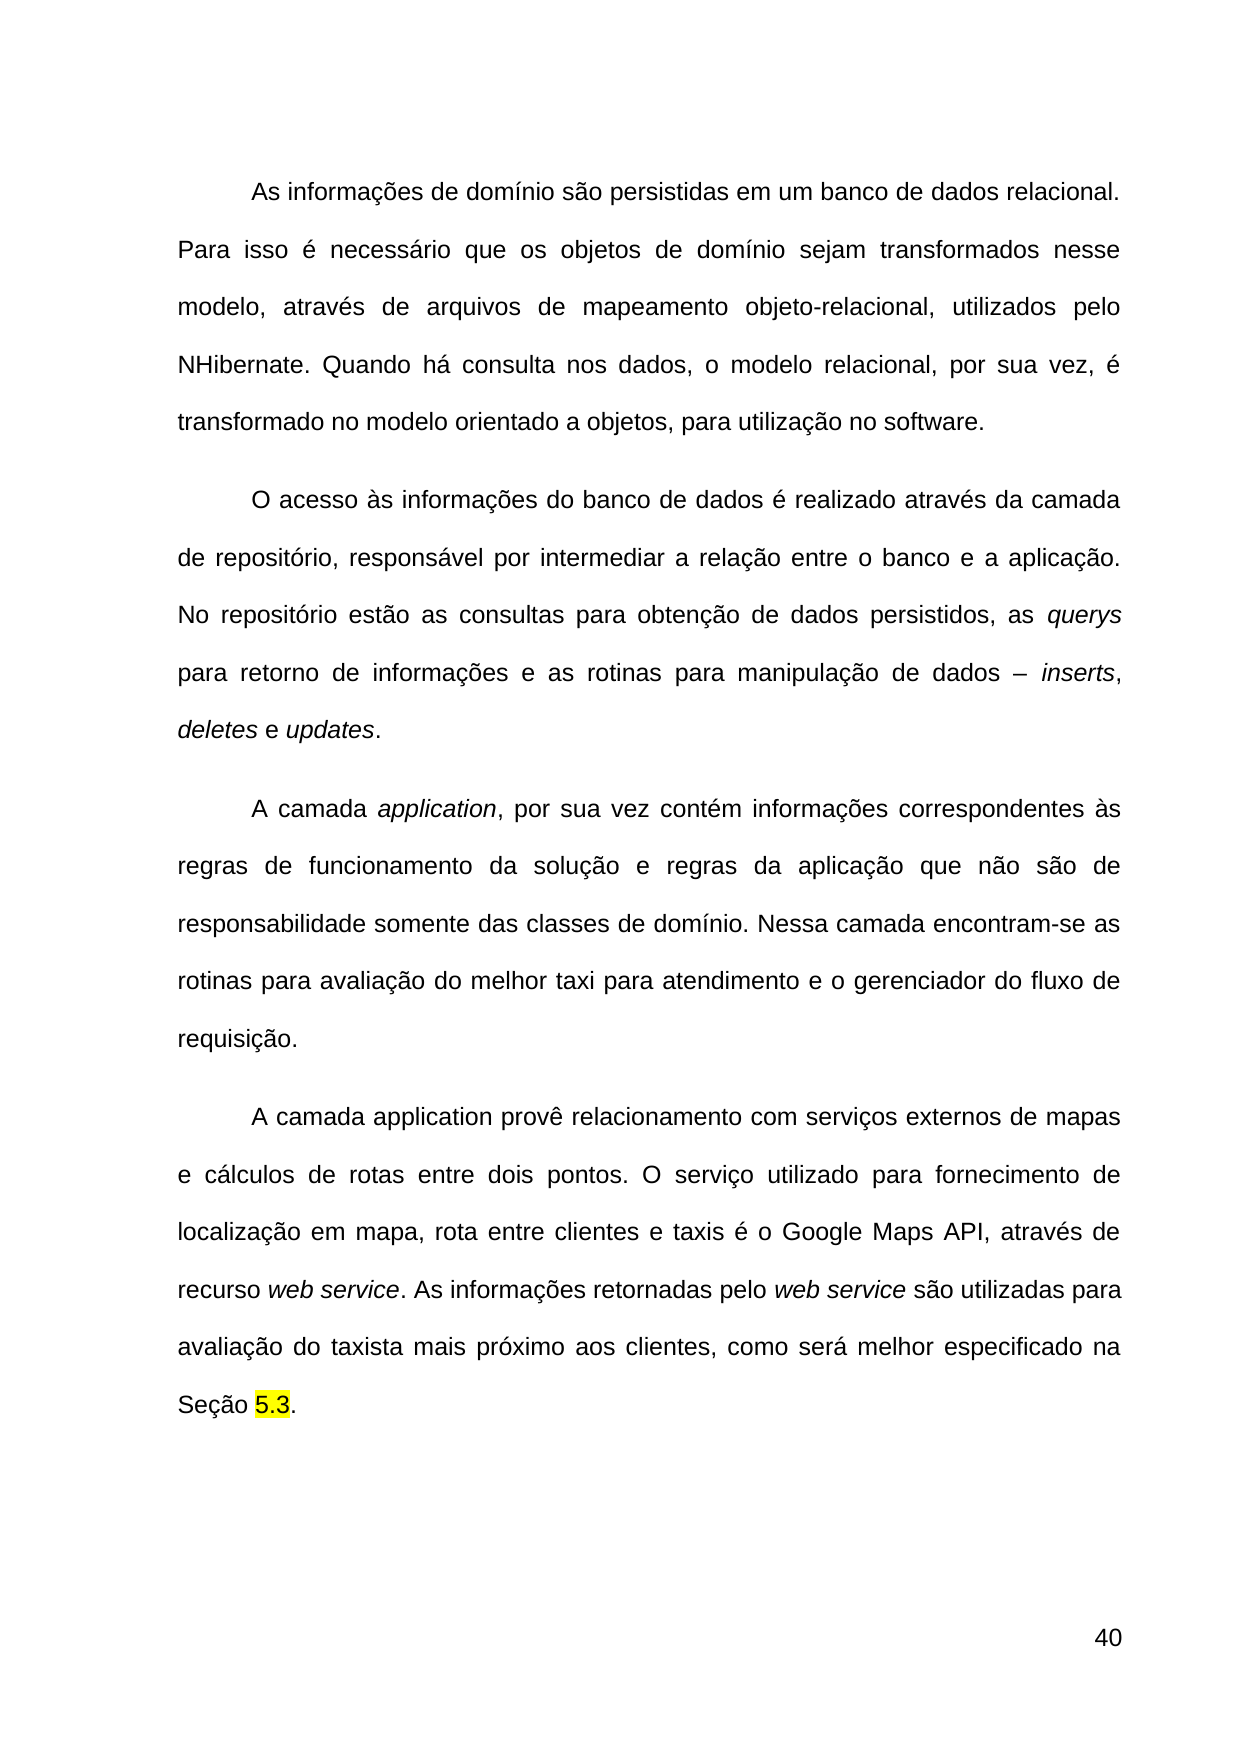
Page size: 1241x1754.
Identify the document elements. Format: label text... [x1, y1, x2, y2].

text O acesso às informações do banco de dados é realizado através da camada de repositório, responsável por intermediar a relação entre o banco e a aplicação. No repositório estão as consultas para obtenção de dados persistidos, as querys para retorno de informações e as rotinas para manipulação de dados – inserts, deletes e updates. [177, 486, 1122, 744]
text A camada application, por sua vez contém informações correspondentes às regras de funcionamento da solução e regras da aplicação que não são de responsabilidade somente das classes de domínio. Nessa camada encontram-se as rotinas para avaliação do melhor taxi para atendimento e o gerenciador do fluxo de requisição. [177, 794, 1122, 1053]
text A camada application provê relacionamento com serviços externos de mapas e cálculos de rotas entre dois pontos. O serviço utilizado para fornecimento de localização em mapa, rota entre clientes e taxis é o Google Maps API, através de recurso web service. As informações retornadas pelo web service são utilizadas para avaliação do taxista mais próximo aos clientes, como será melhor especificado na Seção 5.3. [177, 1102, 1122, 1418]
text As informações de domínio são persistidas em um banco de dados relacional. Para isso é necessário que os objetos de domínio sejam transformados nesse modelo, através de arquivos de mapeamento objeto-relacional, utilizados pelo NHibernate. Quando há consulta nos dados, o modelo relacional, por sua vez, é transformado no modelo orientado a objetos, para utilização no software. [177, 177, 1122, 436]
